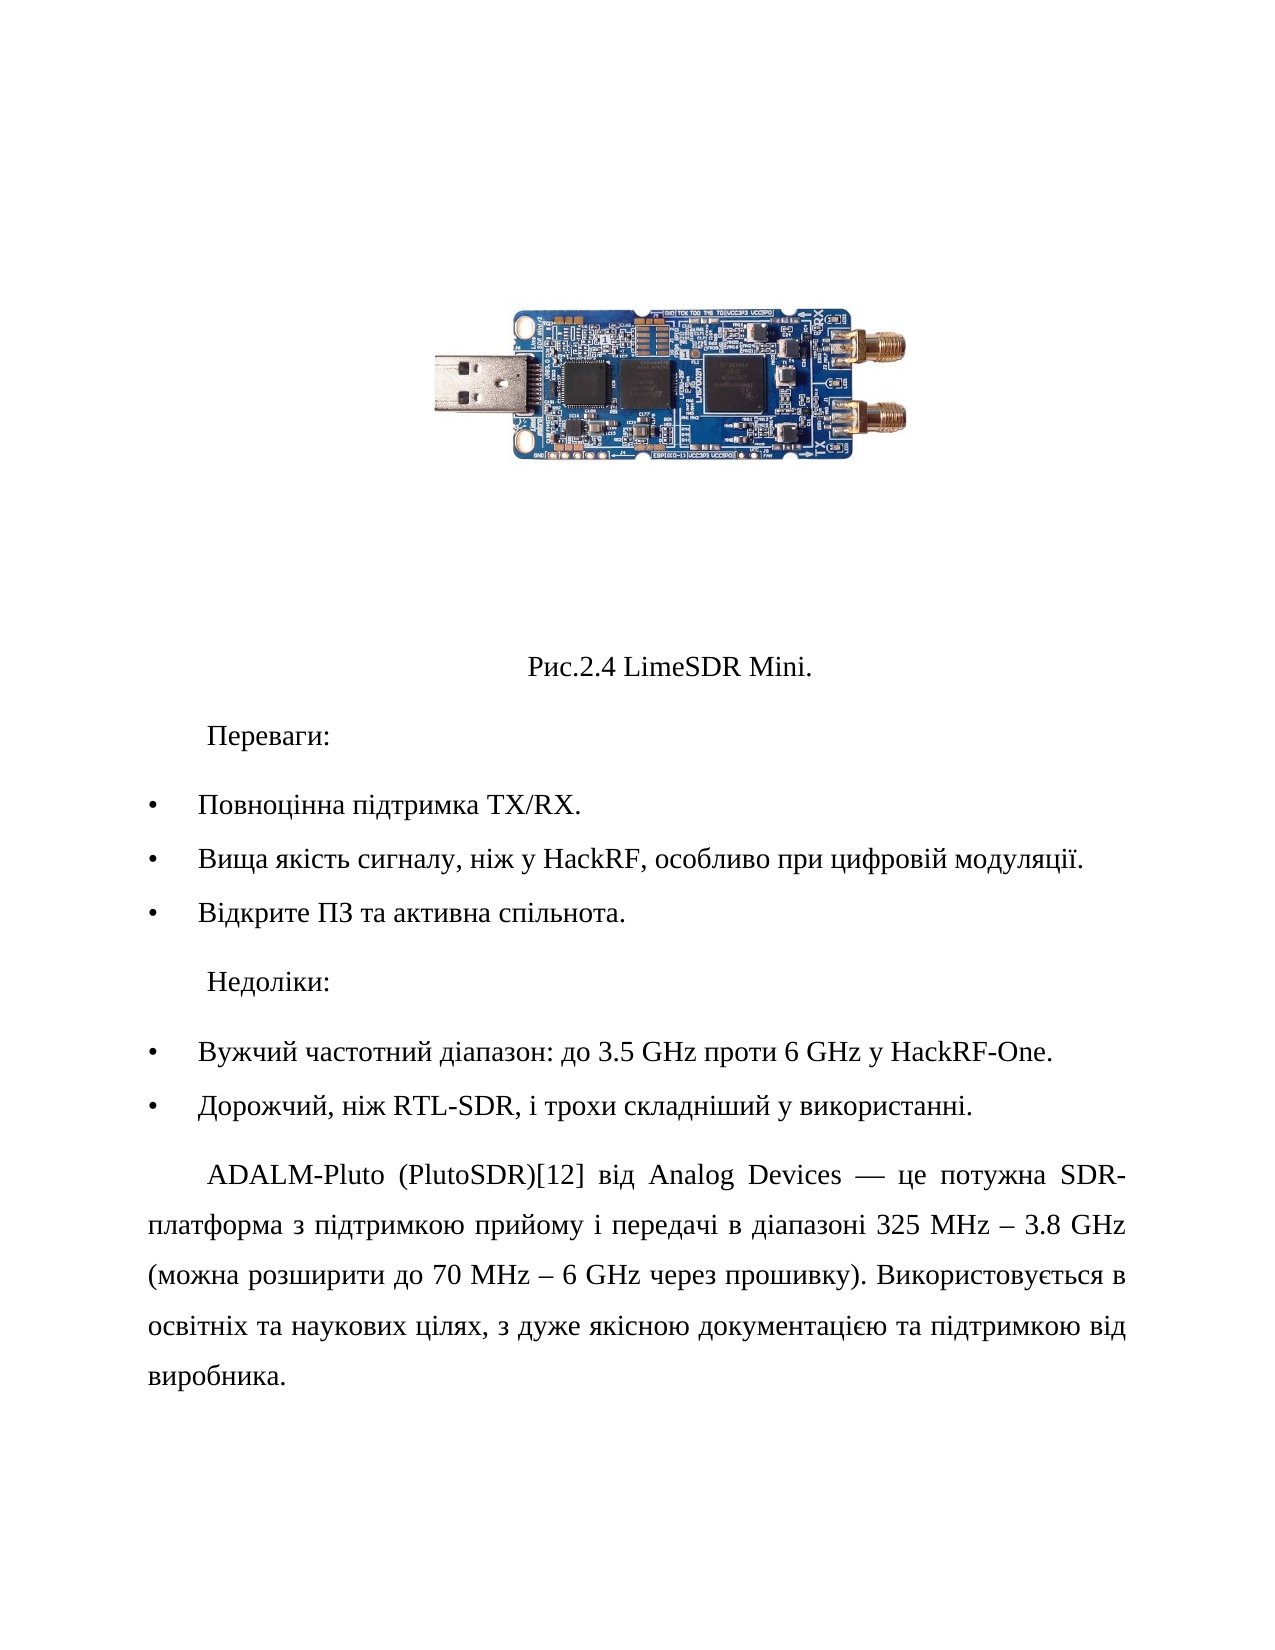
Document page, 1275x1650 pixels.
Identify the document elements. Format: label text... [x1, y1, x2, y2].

list Відкрите ПЗ та активна спільнота. [148, 896, 1127, 929]
list Вища якість сигналу, ніж у HackRF, особливо при цифровій модуляції. [148, 841, 1127, 875]
text Недоліки: [148, 964, 1127, 998]
text ADALM-Pluto (PlutoSDR)[12] від Analog Devices — це потужна SDR-платформа з підтримкою прийому і передачі в діапазоні 325 MHz – 3.8 GHz (можна розширити до 70 MHz – 6 GHz через прошивку). Використовується в освітніх та наукових цілях, з дуже якісною документацією та підтримкою від виробника. [148, 1157, 1127, 1392]
list Повноцінна підтримка TX/RX. [148, 787, 1127, 821]
list Вужчий частотний діапазон: до 3.5 GHz проти 6 GHz у HackRF-One. [148, 1034, 1127, 1067]
picture [433, 147, 907, 620]
list Дорожчий, ніж RTL-SDR, і трохи складніший у використанні. [148, 1088, 1127, 1121]
text Рис.2.4 LimeSDR Mini. [148, 649, 1127, 683]
text Переваги: [148, 718, 1127, 752]
